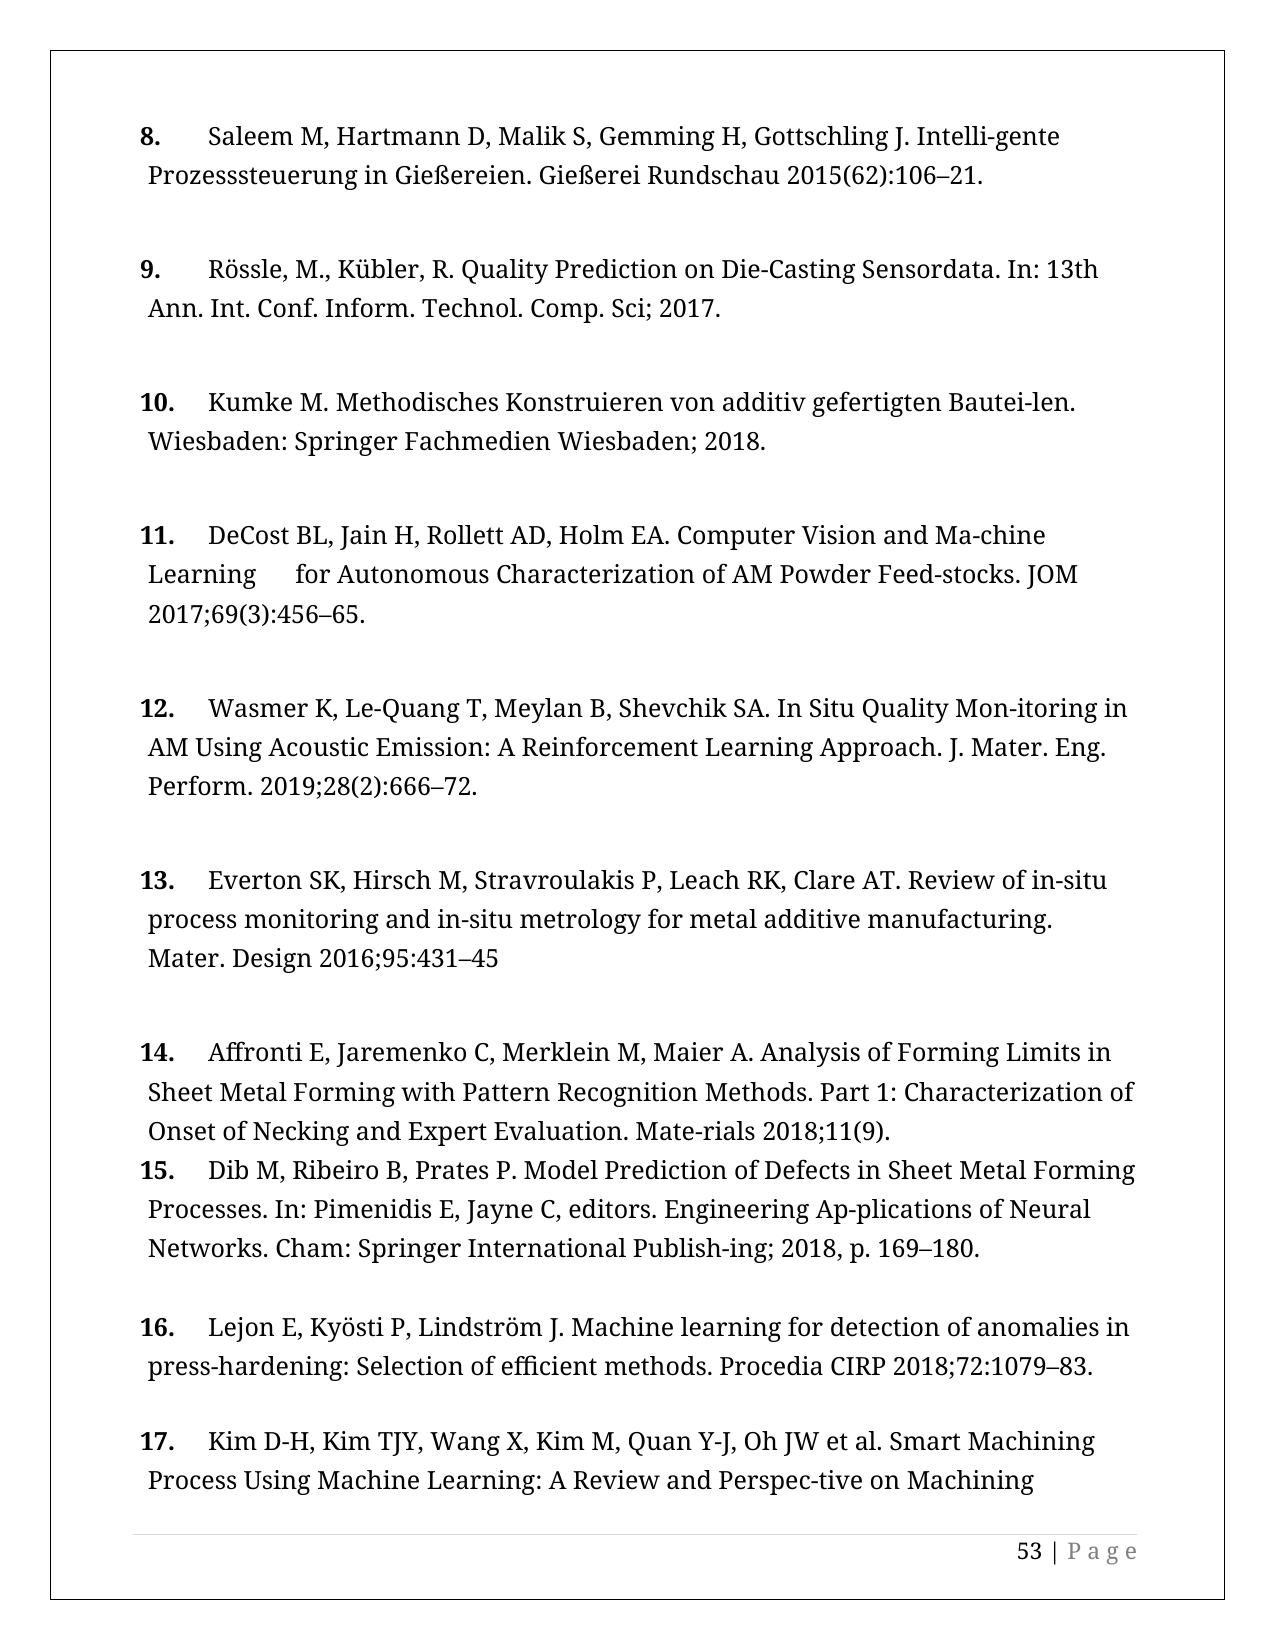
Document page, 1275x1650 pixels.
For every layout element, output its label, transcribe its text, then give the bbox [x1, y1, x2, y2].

list Dib M, Ribeiro B, Prates P. Model Prediction of Defects in Sheet Metal Forming Processes. In: Pimenidis E, Jayne C, editors. Engineering Ap-plications of Neural Networks. Cham: Springer International Publish-ing; 2018, p. 169–180. [140, 1153, 1137, 1265]
list Wasmer K, Le-Quang T, Meylan B, Shevchik SA. In Situ Quality Mon-itoring in AM Using Acoustic Emission: A Reinforcement Learning Approach. J. Mater. Eng. Perform. 2019;28(2):666–72. [140, 690, 1137, 803]
list Saleem M, Hartmann D, Malik S, Gemming H, Gottschling J. Intelli-gente Prozesssteuerung in Gießereien. Gießerei Rundschau 2015(62):106–21. [140, 118, 1137, 191]
list Rössle, M., Kübler, R. Quality Prediction on Die-Casting Sensordata. In: 13th Ann. Int. Conf. Inform. Technol. Comp. Sci; 2017. [140, 251, 1137, 325]
list Affronti E, Jaremenko C, Merklein M, Maier A. Analysis of Forming Limits in Sheet Metal Forming with Pattern Recognition Methods. Part 1: Characterization of Onset of Necking and Expert Evaluation. Mate-rials 2018;11(9). [140, 1035, 1137, 1147]
list Kumke M. Methodisches Konstruieren von additiv gefertigten Bautei-len. Wiesbaden: Springer Fachmedien Wiesbaden; 2018. [140, 385, 1137, 458]
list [140, 1423, 1137, 1496]
list DeCost BL, Jain H, Rollett AD, Holm EA. Computer Vision and Ma-chine Learning for Autonomous Characterization of AM Powder Feed-stocks. JOM 2017;69(3):456–65. [140, 518, 1137, 630]
list Lejon E, Kyösti P, Lindström J. Machine learning for detection of anomalies in press-hardening: Selection of efficient methods. Procedia CIRP 2018;72:1079–83. [140, 1309, 1137, 1418]
list Everton SK, Hirsch M, Stravroulakis P, Leach RK, Clare AT. Review of in-situ process monitoring and in-situ metrology for metal additive manufacturing. Mater. Design 2016;95:431–45 [140, 863, 1137, 975]
